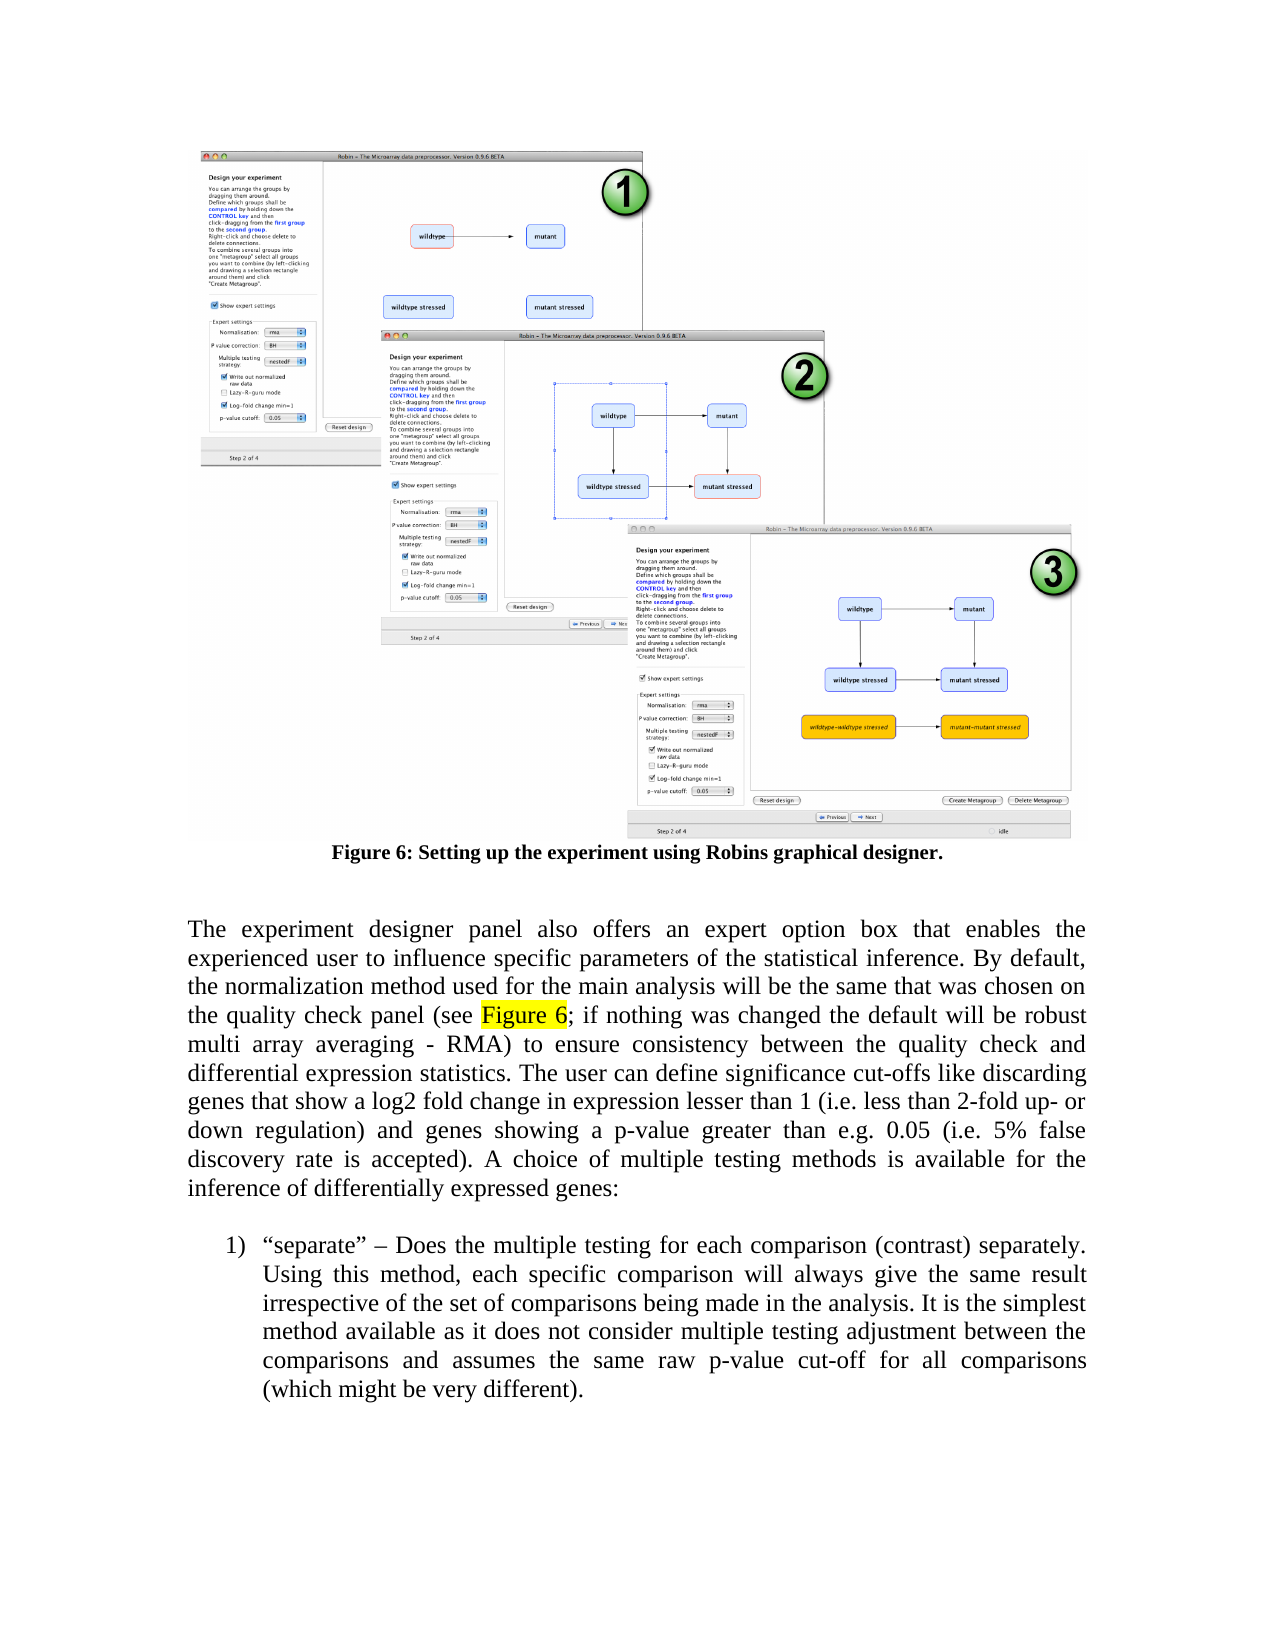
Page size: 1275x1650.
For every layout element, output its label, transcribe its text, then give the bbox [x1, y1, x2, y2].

text Figure : Setting up the experiment using Robins graphical designer. [187, 841, 1087, 864]
list “separate” – Does the multiple testing for each comparison (contrast) separately. Using this method, each specific comparison will always give the same result irrespective of the set of comparisons being made in the analysis. Its simplest method available as it does not consider multiple testing adjustment between the comparisons and assumes the same raw p-value cut-off for all comparisons (which might be very different). [225, 1230, 1087, 1403]
text The experiment designer panel also offers an expert option box that enables the experienced user to influence specific parameters of the statistical inference. By default, the normalization method used for the main analysis will be the same that was chosen on the quality check panel (see ; if nothing was changed the default will be robust multi array averaging - RMA) to ensure consistency between the quality check and differential expression statistics. The user can define significance cut-offs like discarding genes that show a log2 fold change in expression lesser than 1 (i.e. less than 2-fold up- or down regulation) and genes showing a p-value greater than e.g. 0.05 (i.e. 5% false discovery rate is accepted). A choice of multiple testing methods is available for the inference of differentially expressed genes: [187, 914, 1087, 1201]
picture [187, 150, 1088, 841]
